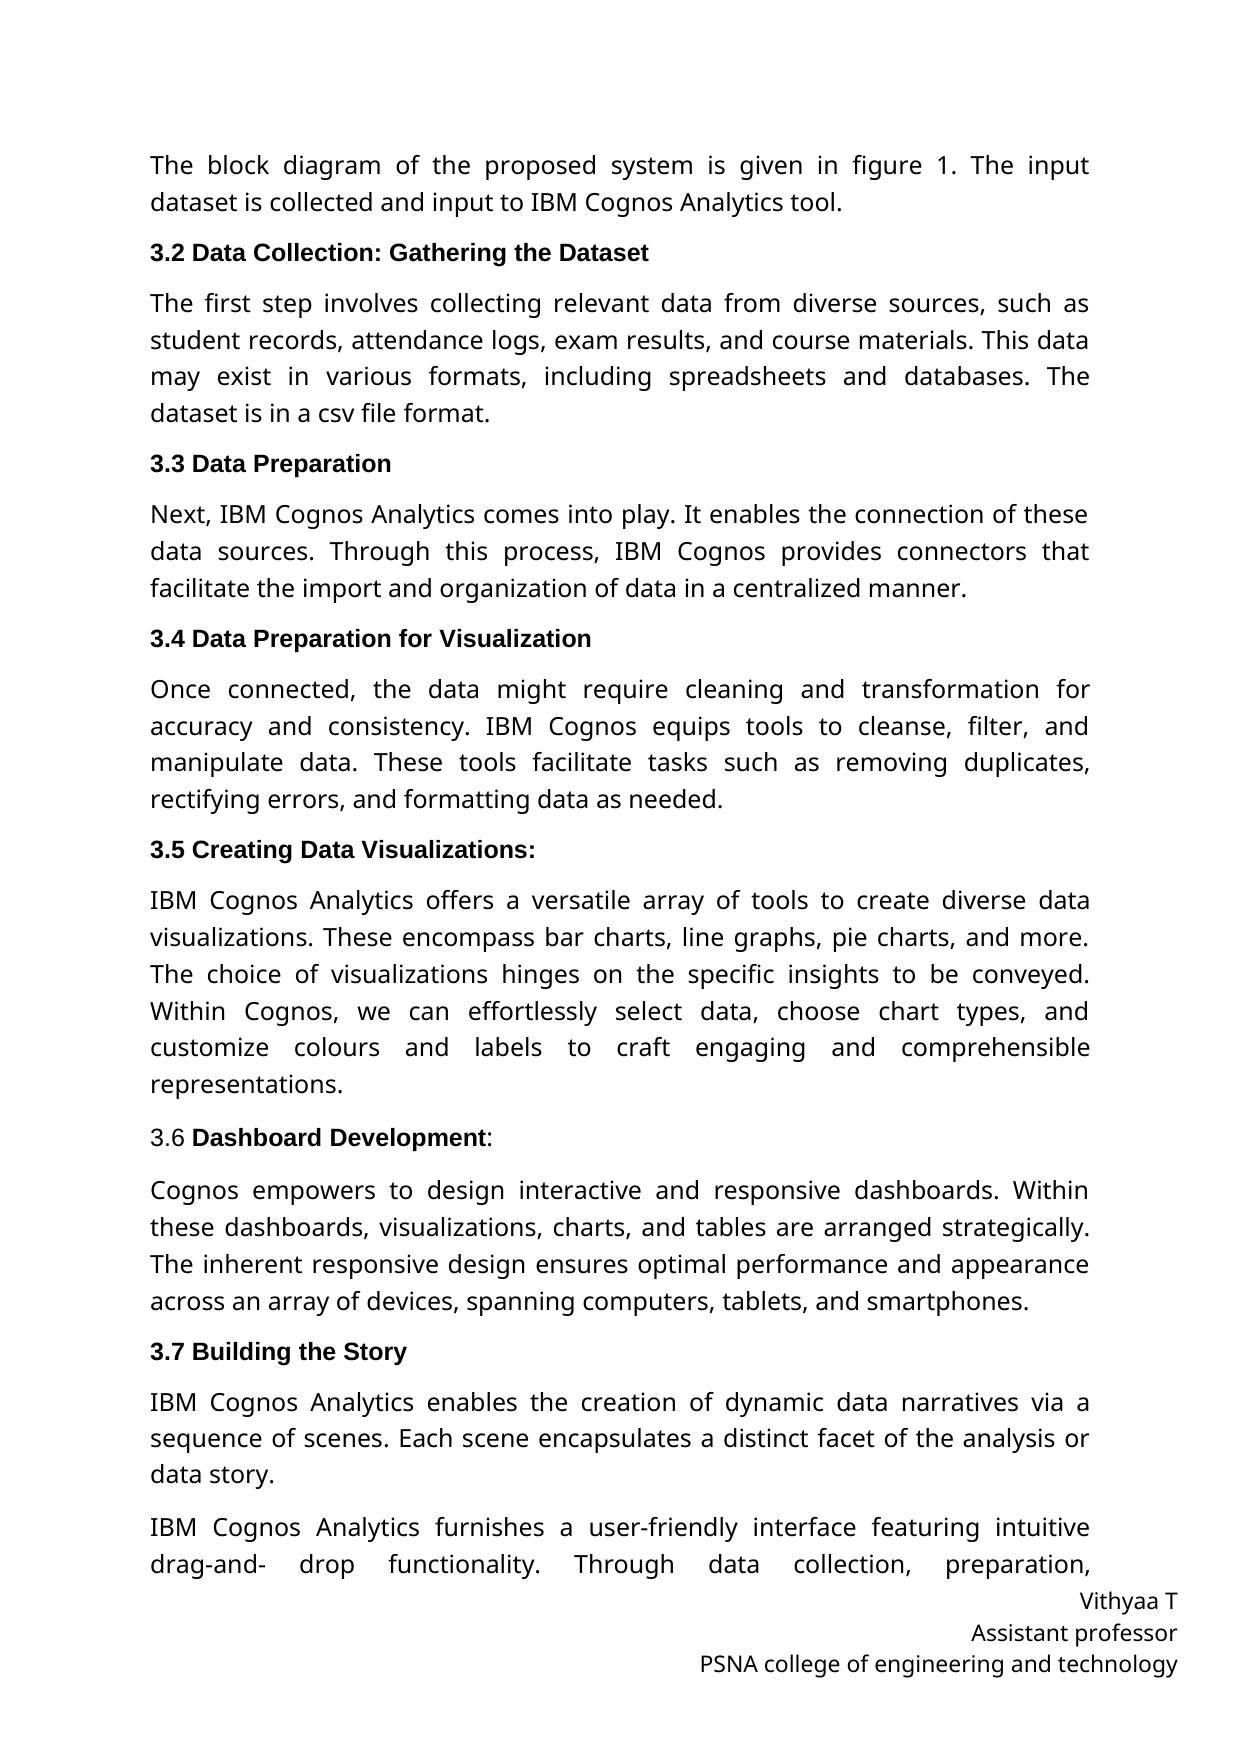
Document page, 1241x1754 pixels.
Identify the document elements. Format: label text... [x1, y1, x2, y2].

text Next, IBM Cognos Analytics comes into play. It enables the connection of these data sources. Through this process, IBM Cognos provides connectors that facilitate the import and organization of data in a centralized manner. [150, 497, 1090, 604]
subtitle Data Preparation [150, 449, 1178, 478]
subtitle Building the Story [150, 1337, 1178, 1365]
text Once connected, the data might require cleaning and transformation for accuracy and consistency. IBM Cognos equips tools to cleanse, filter, and manipulate data. These tools facilitate tasks such as removing duplicates, rectifying errors, and formatting data as needed. [150, 671, 1091, 816]
text IBM Cognos Analytics offers a versatile array of tools to create diverse data visualizations. These encompass bar charts, line graphs, pie charts, and more. The choice of visualizations hinges on the specific insights to be conveyed. Within Cognos, we can effortlessly select data, choose chart types, and customize colours and labels to craft engaging and comprehensible representations. [150, 883, 1091, 1101]
text The block diagram of the proposed system is given in figure 1. The input dataset is collected and input to IBM Cognos Analytics tool. [150, 148, 1090, 218]
text IBM Cognos Analytics enables the creation of dynamic data narratives via a sequence of scenes. Each scene encapsulates a distinct facet of the analysis or data story. [150, 1384, 1090, 1491]
subtitle Creating Data Visualizations: [150, 835, 1178, 864]
text The first step involves collecting relevant data from diverse sources, such as student records, attendance logs, exam results, and course materials. This data may exist in various formats, including spreadsheets and databases. The dataset is in a csv file format. [150, 286, 1091, 430]
subtitle Data Preparation for Visualization [150, 624, 1178, 652]
subtitle Data Collection: Gathering the Dataset [150, 238, 1178, 267]
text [150, 1509, 1091, 1580]
text Cognos empowers to design interactive and responsive dashboards. Within these dashboards, visualizations, charts, and tables are arranged strategically. The inherent responsive design ensures optimal performance and appearance across an array of devices, spanning computers, tablets, and smartphones. [150, 1173, 1090, 1317]
subtitle Dashboard Development: [150, 1120, 1178, 1154]
